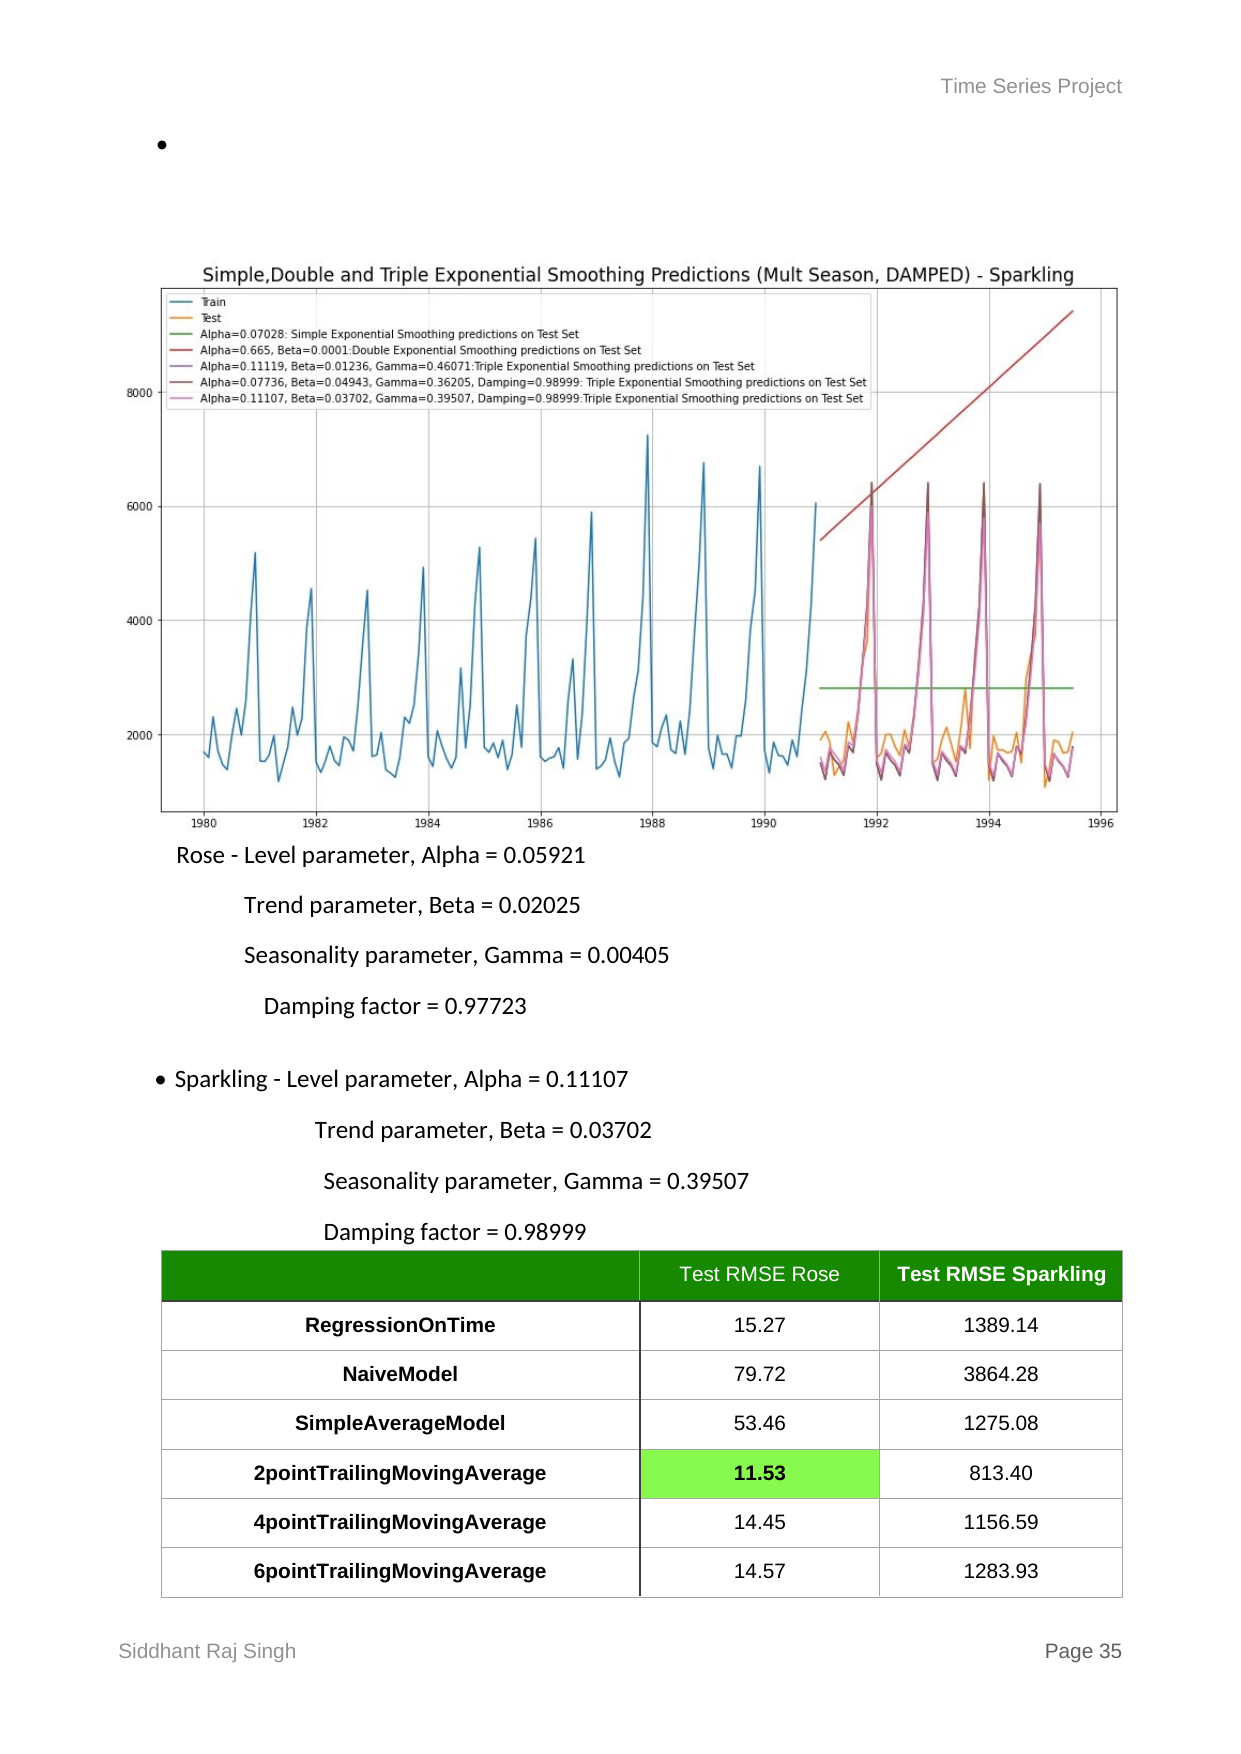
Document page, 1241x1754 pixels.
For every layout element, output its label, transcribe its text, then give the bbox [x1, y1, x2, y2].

table_cell 1156.59 [880, 1499, 1122, 1547]
text Damping factor = 0.97723 [118, 990, 1032, 1020]
table_cell 3864.28 [880, 1351, 1122, 1399]
text Trend parameter, Beta = 0.02025 [193, 889, 1032, 920]
picture [118, 259, 1123, 837]
table_cell 2pointTrailingMovingAverage [162, 1450, 639, 1498]
table_cell RegressionOnTime [162, 1302, 639, 1350]
text Seasonality parameter, Gamma = 0.00405 [193, 939, 1032, 970]
table_cell 53.46 [641, 1400, 879, 1448]
text Seasonality parameter, Gamma = 0.39507 [118, 1166, 1032, 1196]
table_cell SimpleAverageModel [162, 1400, 639, 1448]
text Trend parameter, Beta = 0.03702 [118, 1114, 1032, 1145]
table_cell 813.40 [880, 1450, 1122, 1498]
text Rose - Level parameter, Alpha = 0.05921 [176, 839, 1032, 869]
table_cell 14.57 [641, 1548, 879, 1596]
table_cell 6pointTrailingMovingAverage [162, 1548, 639, 1596]
text Damping factor = 0.98999 [118, 1216, 1032, 1247]
table_cell 79.72 [641, 1351, 879, 1399]
table_cell 1389.14 [880, 1302, 1122, 1350]
table_cell 14.45 [641, 1499, 879, 1547]
table_cell 1283.93 [880, 1548, 1122, 1596]
table_cell 1275.08 [880, 1400, 1122, 1448]
table_cell NaiveModel [162, 1351, 639, 1399]
table_header Test RMSE Rose [640, 1251, 879, 1300]
table_header Test RMSE Sparkling [880, 1251, 1122, 1300]
table_header [162, 1251, 639, 1300]
table_cell 4pointTrailingMovingAverage [162, 1499, 639, 1547]
table_cell 11.53 [641, 1450, 879, 1498]
table_cell 15.27 [641, 1302, 879, 1350]
list Sparkling - Level parameter, Alpha = 0.11107 [154, 1063, 1032, 1093]
